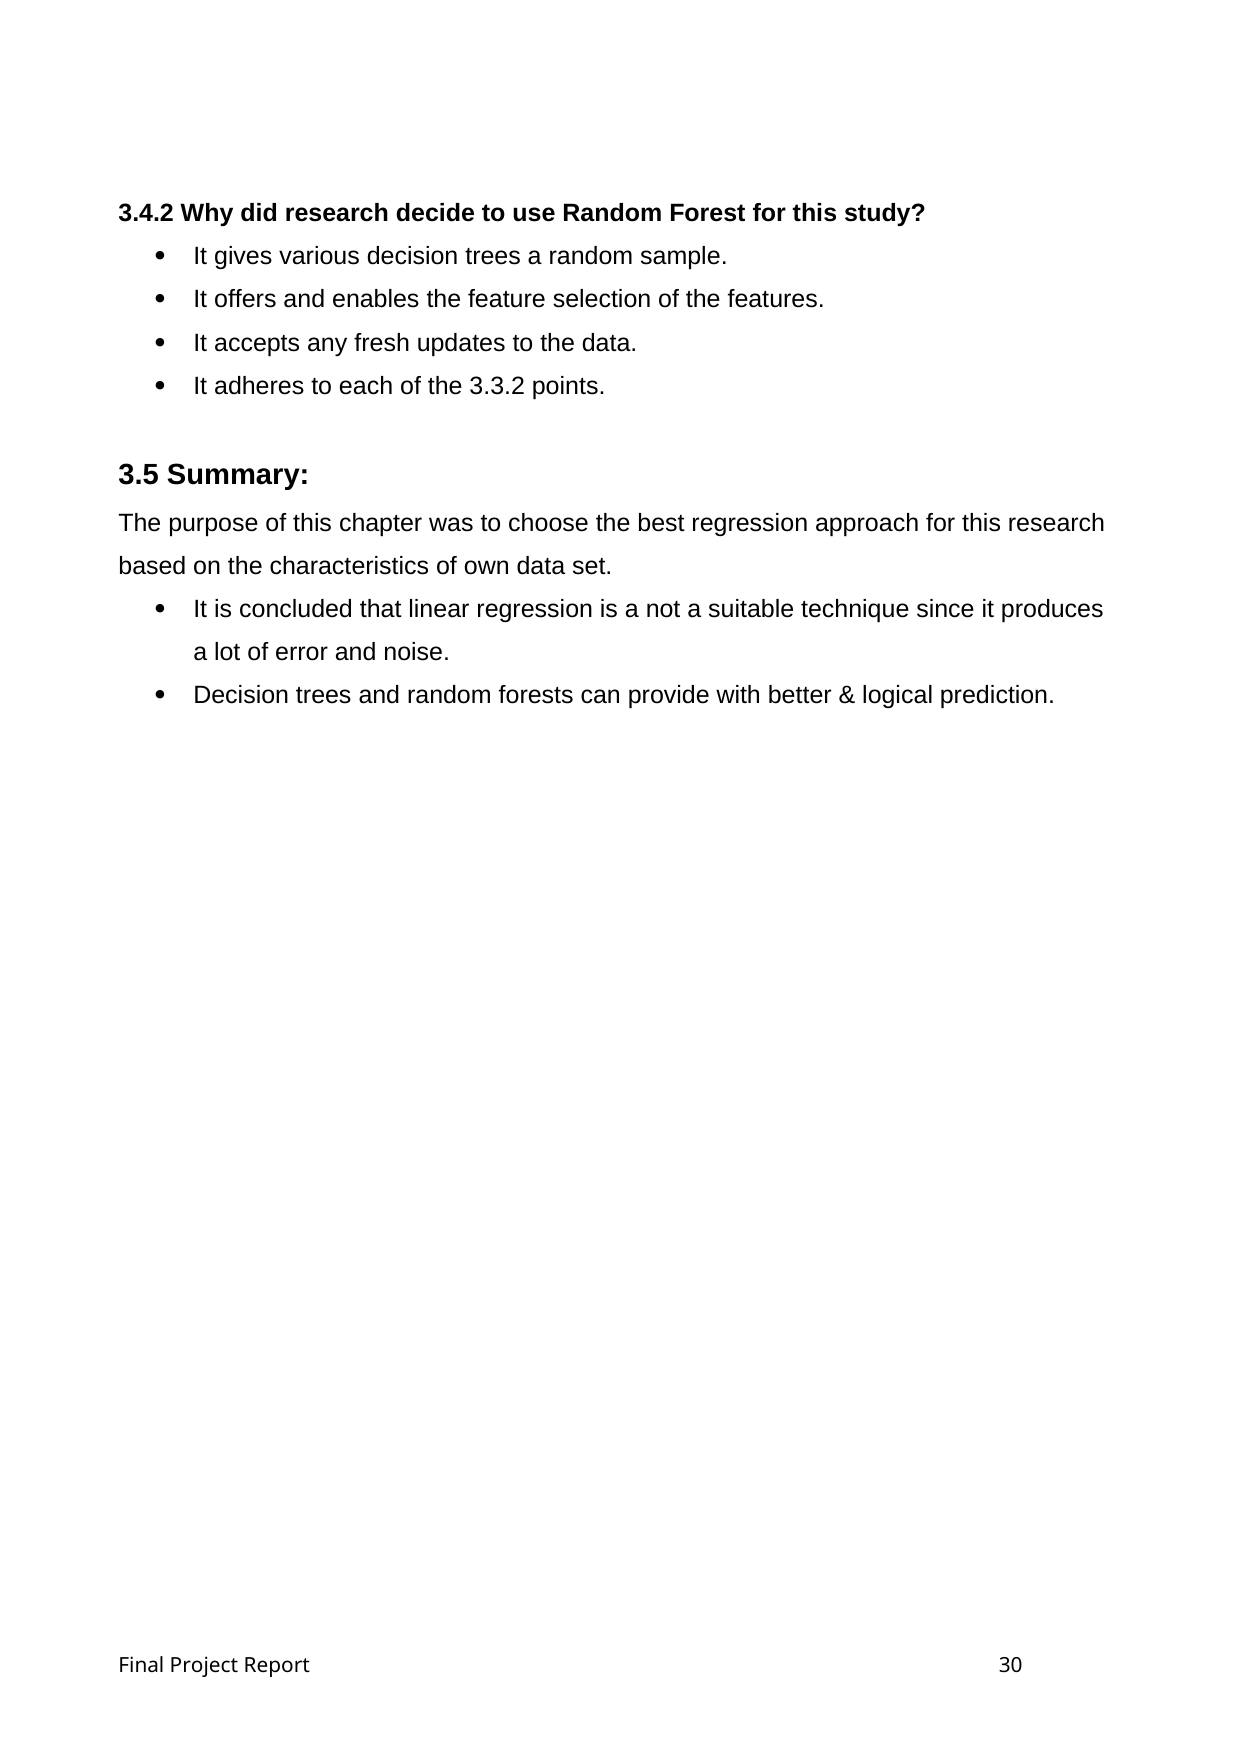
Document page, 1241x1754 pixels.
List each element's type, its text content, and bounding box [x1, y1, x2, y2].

list It accepts any fresh updates to the data. [156, 328, 1122, 356]
text The purpose of this chapter was to choose the best regression approach for this research based on the characteristics of own data set. [118, 507, 1122, 579]
text 3.4.2 Why did research decide to use Random Forest for this study? [118, 198, 1122, 227]
list It is concluded that linear regression is a not a suitable technique since it produces a lot of error and noise. [156, 594, 1122, 666]
list It offers and enables the feature selection of the features. [156, 284, 1122, 313]
text 3.5 Summary: [118, 457, 1122, 491]
list It adheres to each of the 3.3.2 points. [156, 371, 1122, 443]
list It gives various decision trees a random sample. [156, 241, 1122, 270]
list Decision trees and random forests can provide with better & logical prediction. [156, 680, 1122, 709]
